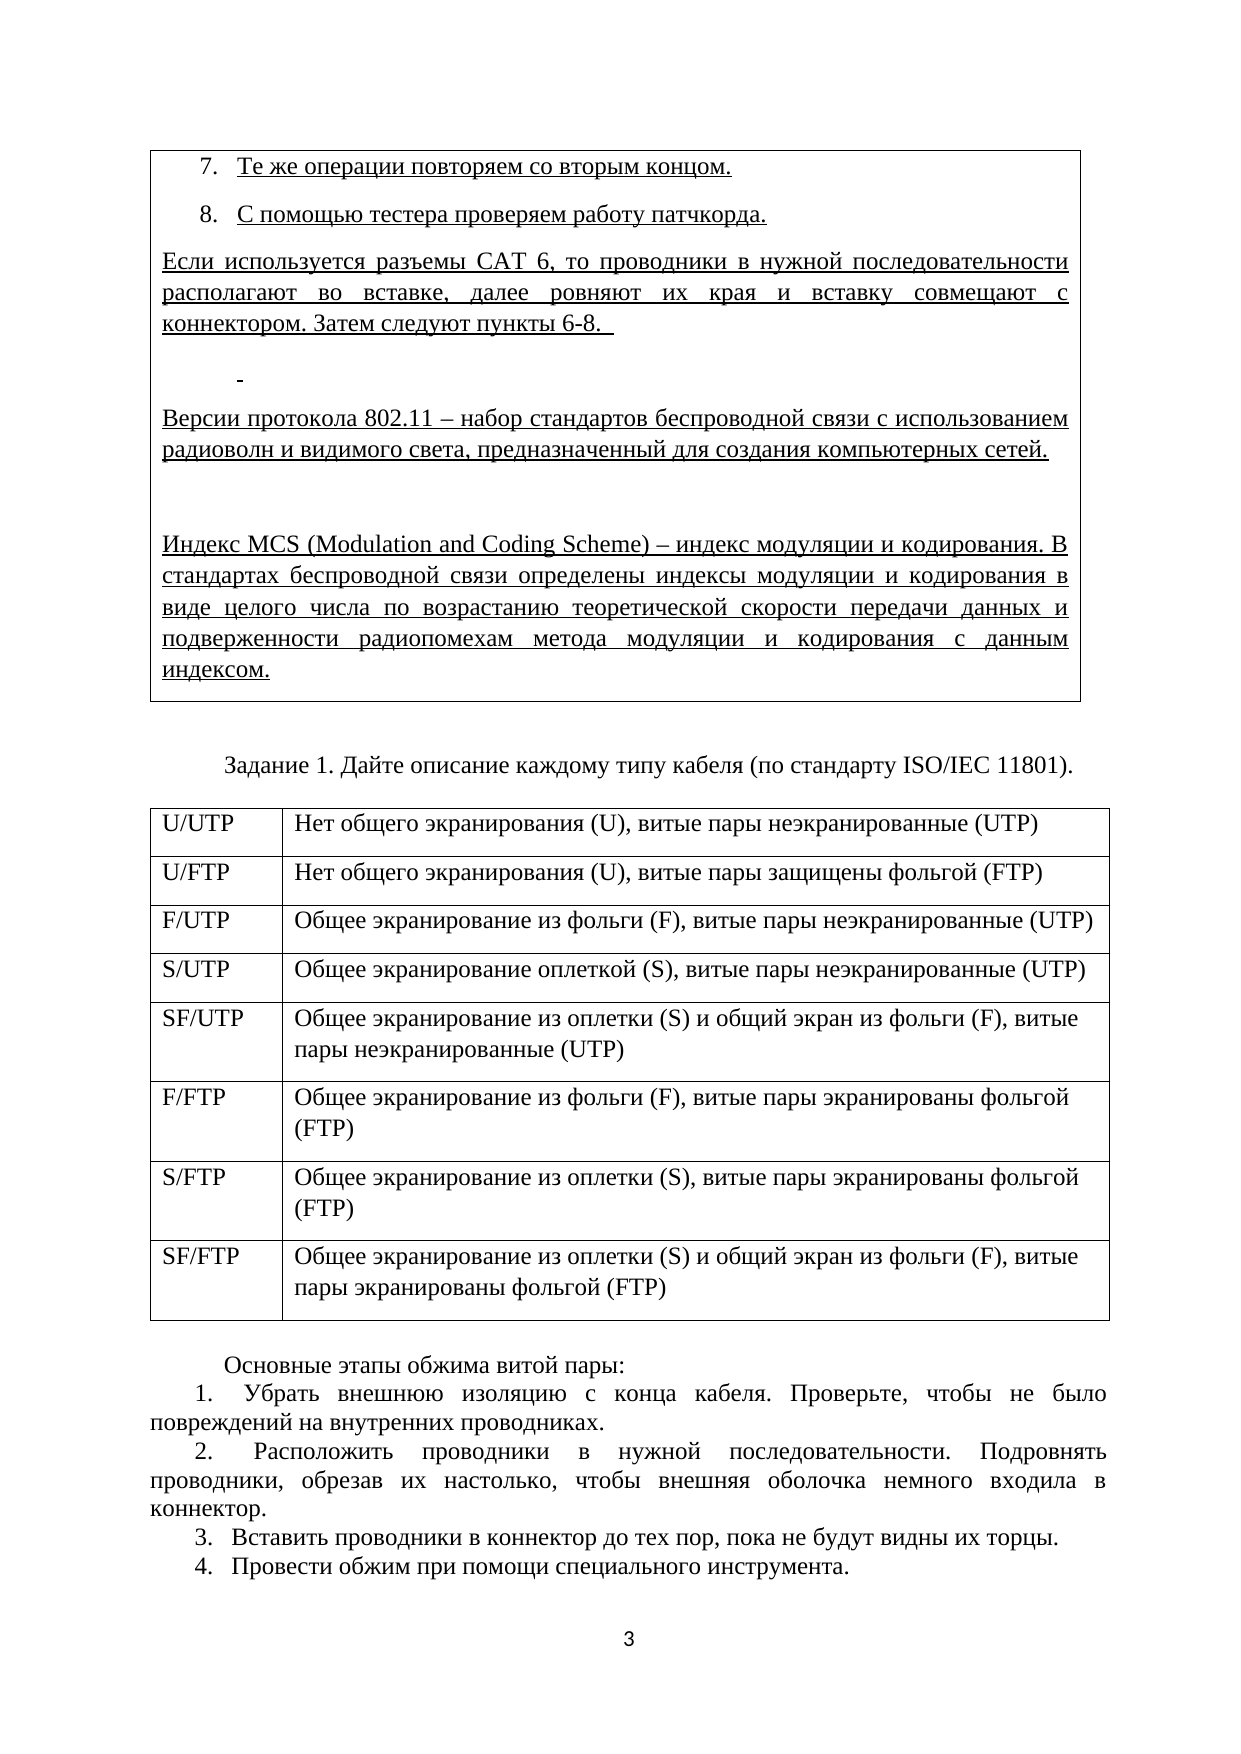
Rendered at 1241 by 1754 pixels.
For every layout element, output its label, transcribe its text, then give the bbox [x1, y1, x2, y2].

table_cell Общее экранирование из оплетки (S), витые пары экранированы фольгой (FTP) [283, 1162, 1109, 1240]
text 4. Провести обжим при помощи специального инструмента. [150, 1551, 1107, 1580]
table_cell SF/FTP [151, 1241, 282, 1320]
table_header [151, 151, 1080, 701]
text Основные этапы обжима витой пары: [150, 1350, 1107, 1378]
table_cell Общее экранирование из оплетки (S) и общий экран из фольги (F), витые пары экранированы фольгой (FTP) [283, 1241, 1109, 1320]
text 1. Убрать внешнюю изоляцию с конца кабеля. Проверьте, чтобы не было повреждений на внутренних проводниках. [150, 1378, 1107, 1436]
table_cell Нет общего экранирования (U), витые пары защищены фольгой (FTP) [283, 857, 1109, 904]
table_cell Общее экранирование оплеткой (S), витые пары неэкранированные (UTP) [283, 954, 1109, 1002]
table_cell Общее экранирование из оплетки (S) и общий экран из фольги (F), витые пары неэкранированные (UTP) [283, 1003, 1109, 1081]
table_header Нет общего экранирования (U), витые пары неэкранированные (UTP) [283, 809, 1109, 856]
text 3. Вставить проводники в коннектор до тех пор, пока не будут видны их торцы. [150, 1522, 1107, 1551]
table_cell SF/UTP [151, 1003, 282, 1081]
table_cell Общее экранирование из фольги (F), витые пары неэкранированные (UTP) [283, 906, 1109, 953]
table_cell Общее экранирование из фольги (F), витые пары экранированы фольгой (FTP) [283, 1082, 1109, 1161]
table_header U/UTP [151, 809, 282, 856]
table_cell U/FTP [151, 857, 282, 904]
text 2. Расположить проводники в нужной последовательности. Подровнять проводники, обрезав их настолько, чтобы внешняя оболочка немного входила в коннектор. [150, 1436, 1107, 1522]
table_cell F/FTP [151, 1082, 282, 1161]
table_cell F/UTP [151, 906, 282, 953]
table_cell S/FTP [151, 1162, 282, 1240]
text Задание 1. Дайте описание каждому типу кабеля (по стандарту ISO/IEC 11801). [150, 750, 1107, 779]
table_cell S/UTP [151, 954, 282, 1002]
